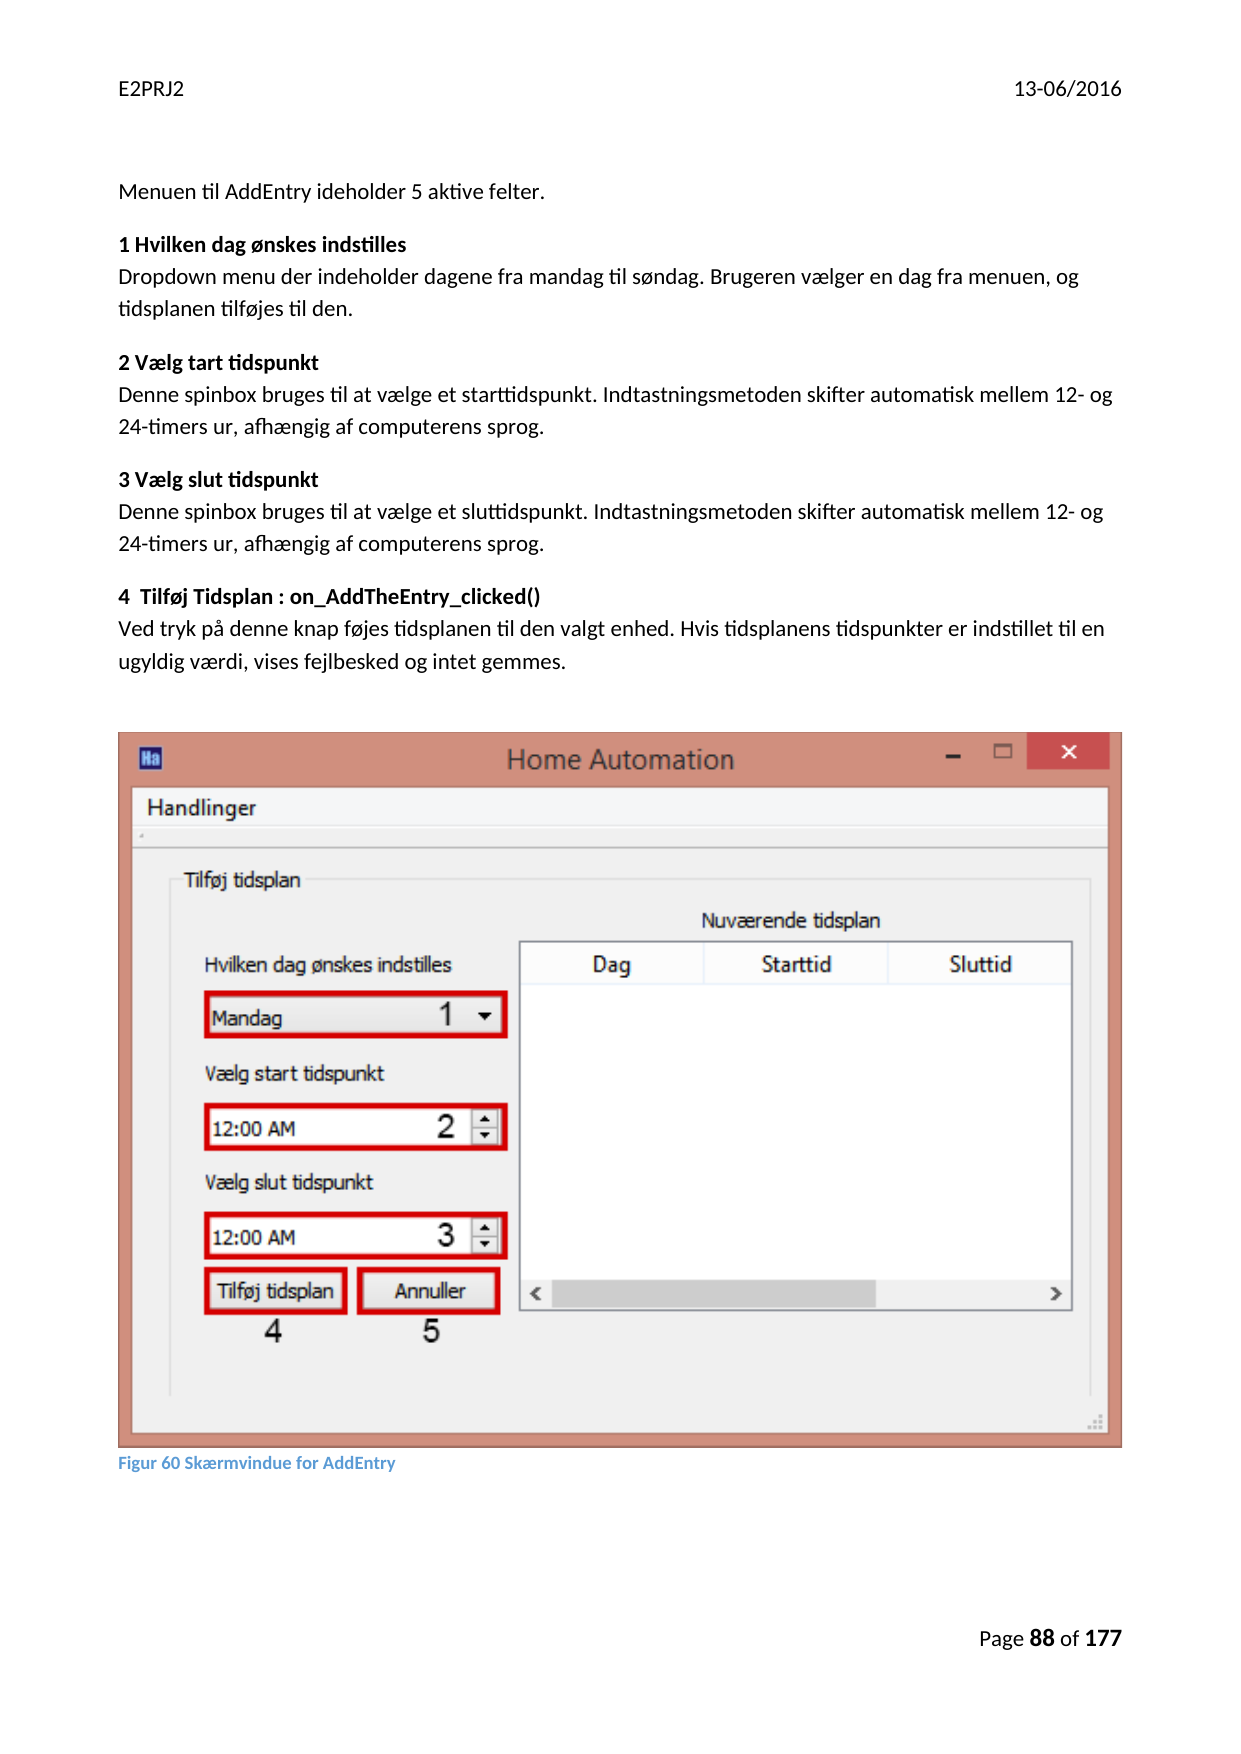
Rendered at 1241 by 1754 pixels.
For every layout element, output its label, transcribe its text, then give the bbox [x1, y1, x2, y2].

text Menuen til AddEntry ideholder 5 aktive felter. [118, 177, 1122, 205]
text 2 Vælg tart tidspunkt Denne spinbox bruges til at vælge et starttidspunkt. Indtastningsmetoden skifter automatisk mellem 12- og 24-timers ur, afhængig af computerens sprog. [118, 348, 1122, 440]
picture [118, 732, 1123, 1448]
text 4 Tilføj Tidsplan : on_AddTheEntry_clicked() Ved tryk på denne knap føjes tidsplanen til den valgt enhed. Hvis tidsplanens tidspunkter er indstillet til en ugyldig værdi, vises fejlbesked og intet gemmes. [118, 582, 1122, 707]
text 1 Hvilken dag ønskes indstilles Dropdown menu der indeholder dagene fra mandag til søndag. Brugeren vælger en dag fra menuen, og tidsplanen tilføjes til den. [118, 230, 1122, 323]
text 3 Vælg slut tidspunkt Denne spinbox bruges til at vælge et sluttidspunkt. Indtastningsmetoden skifter automatisk mellem 12- og 24-timers ur, afhængig af computerens sprog. [118, 465, 1122, 557]
text Figur 60 Skærmvindue for AddEntry [118, 1451, 1122, 1474]
